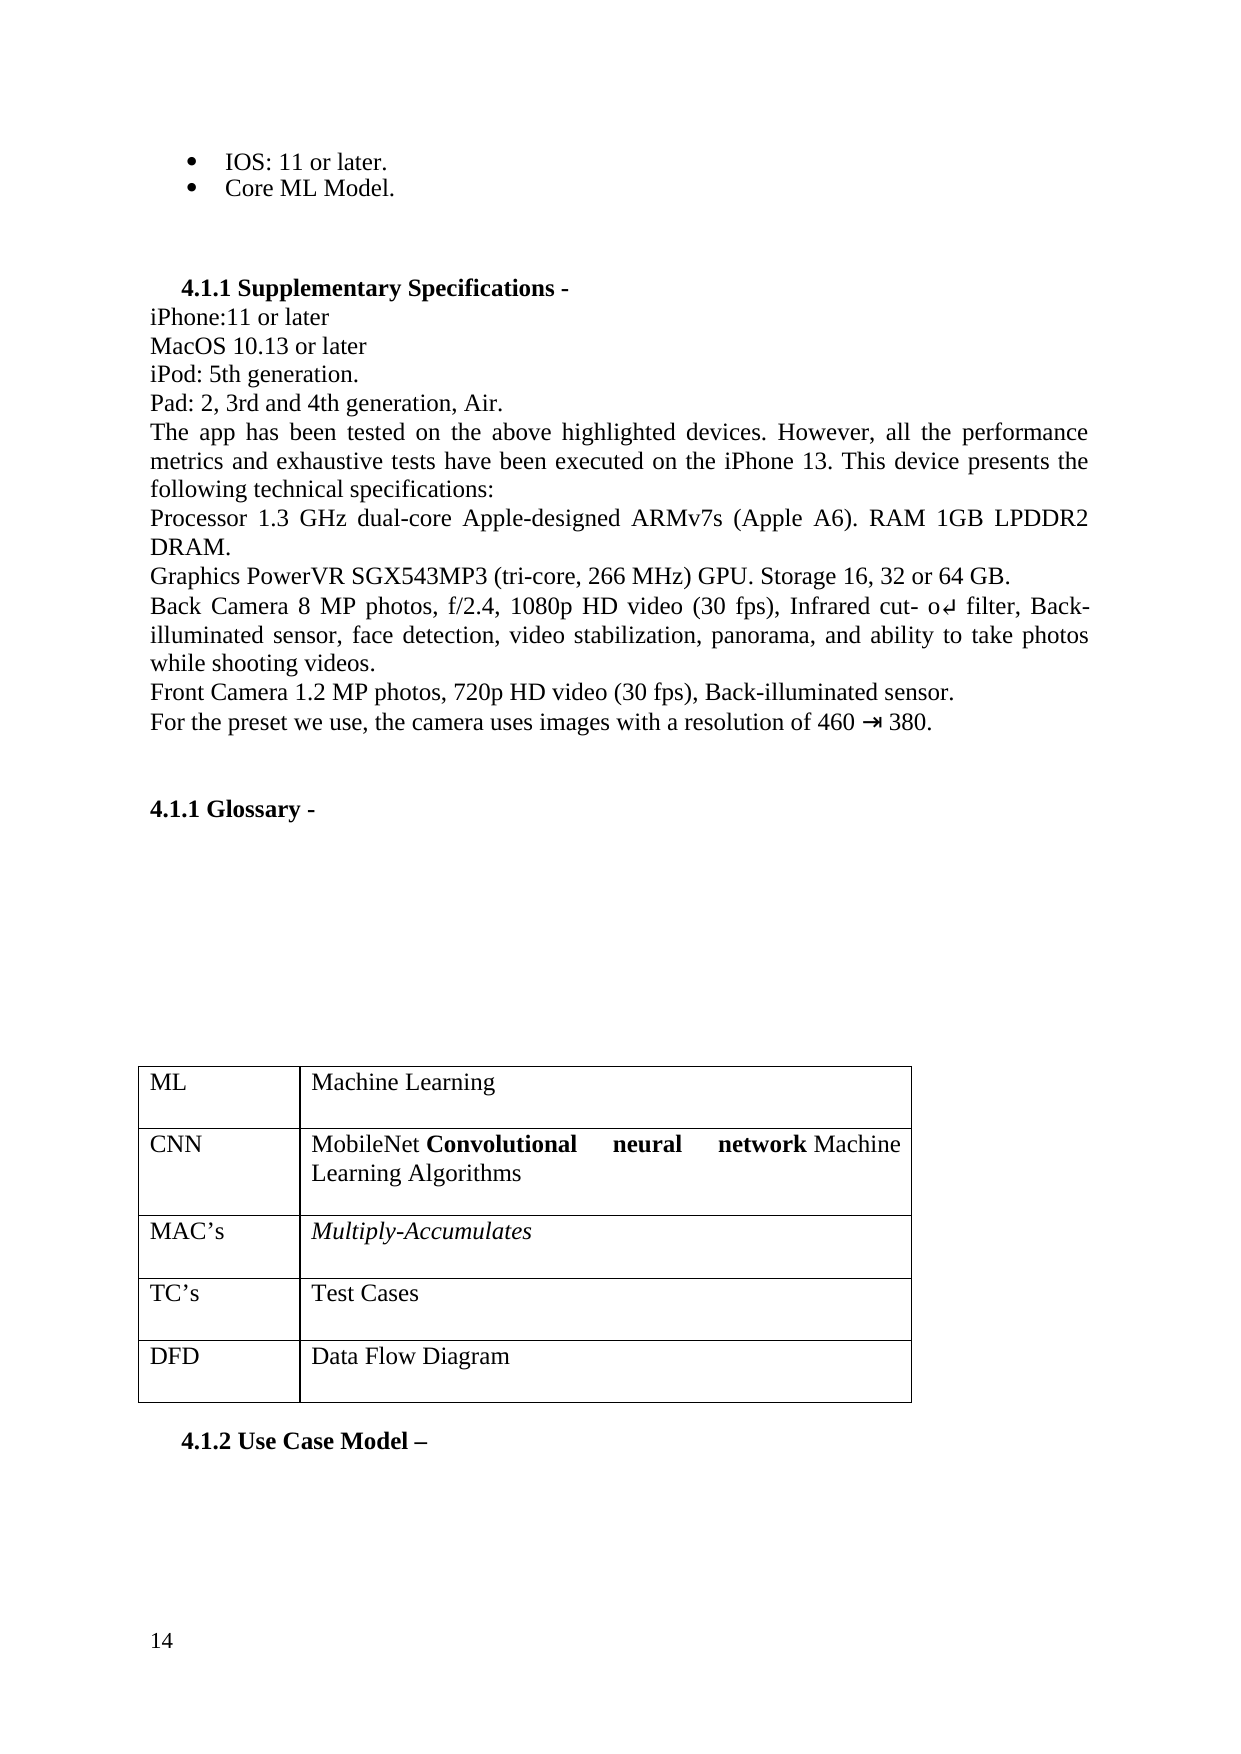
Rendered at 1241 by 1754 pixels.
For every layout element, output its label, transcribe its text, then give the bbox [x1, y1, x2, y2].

list Supplementary Specifications - [181, 273, 1090, 302]
text For the preset we use, the camera uses images with a resolution of 460 ⇥ 380. [150, 706, 1090, 736]
table_cell CNN [139, 1129, 299, 1215]
text Front Camera 1.2 MP photos, 720p HD video (30 fps), Back-illuminated sensor. [150, 677, 1090, 706]
text Graphics PowerVR SGX543MP3 (tri-core, 266 MHz) GPU. Storage 16, 32 or 64 GB. [150, 561, 1090, 589]
text MacOS 10.13 or later [150, 331, 1090, 359]
list Core ML Model. [187, 176, 1090, 202]
text Pad: 2, 3rd and 4th generation, Air. [150, 388, 1090, 417]
table_cell Test Cases [301, 1279, 911, 1340]
table_cell TC’s [139, 1279, 299, 1340]
table_header Machine Learning [301, 1067, 911, 1128]
list Use Case Model – [181, 1426, 1090, 1455]
list IOS: 11 or later. [187, 150, 1090, 176]
table_cell DFD [139, 1341, 299, 1402]
table_cell MAC’s [139, 1216, 299, 1277]
table_cell MobileNet Convolutional neural network Machine Learning Algorithms [301, 1129, 911, 1215]
text Processor 1.3 GHz dual-core Apple-designed ARMv7s (Apple A6). RAM 1GB LPDDR2 DRAM. [150, 503, 1090, 561]
text 4.1.1 Glossary - [150, 794, 1090, 822]
table_cell Multiply-Accumulates [301, 1216, 911, 1277]
text iPod: 5th generation. [150, 359, 1090, 388]
table_cell Data Flow Diagram [301, 1341, 911, 1402]
text Back Camera 8 MP photos, f/2.4, 1080p HD video (30 fps), Infrared cut- o↵ filter, Back-illuminated sensor, face detection, video stabilization, panorama, and ability to take photos while shooting videos. [150, 589, 1090, 677]
table_header ML [139, 1067, 299, 1128]
text The app has been tested on the above highlighted devices. However, all the performance metrics and exhaustive tests have been executed on the iPhone 13. This device presents the following technical specifications: [150, 417, 1090, 503]
text iPhone:11 or later [150, 302, 1090, 331]
